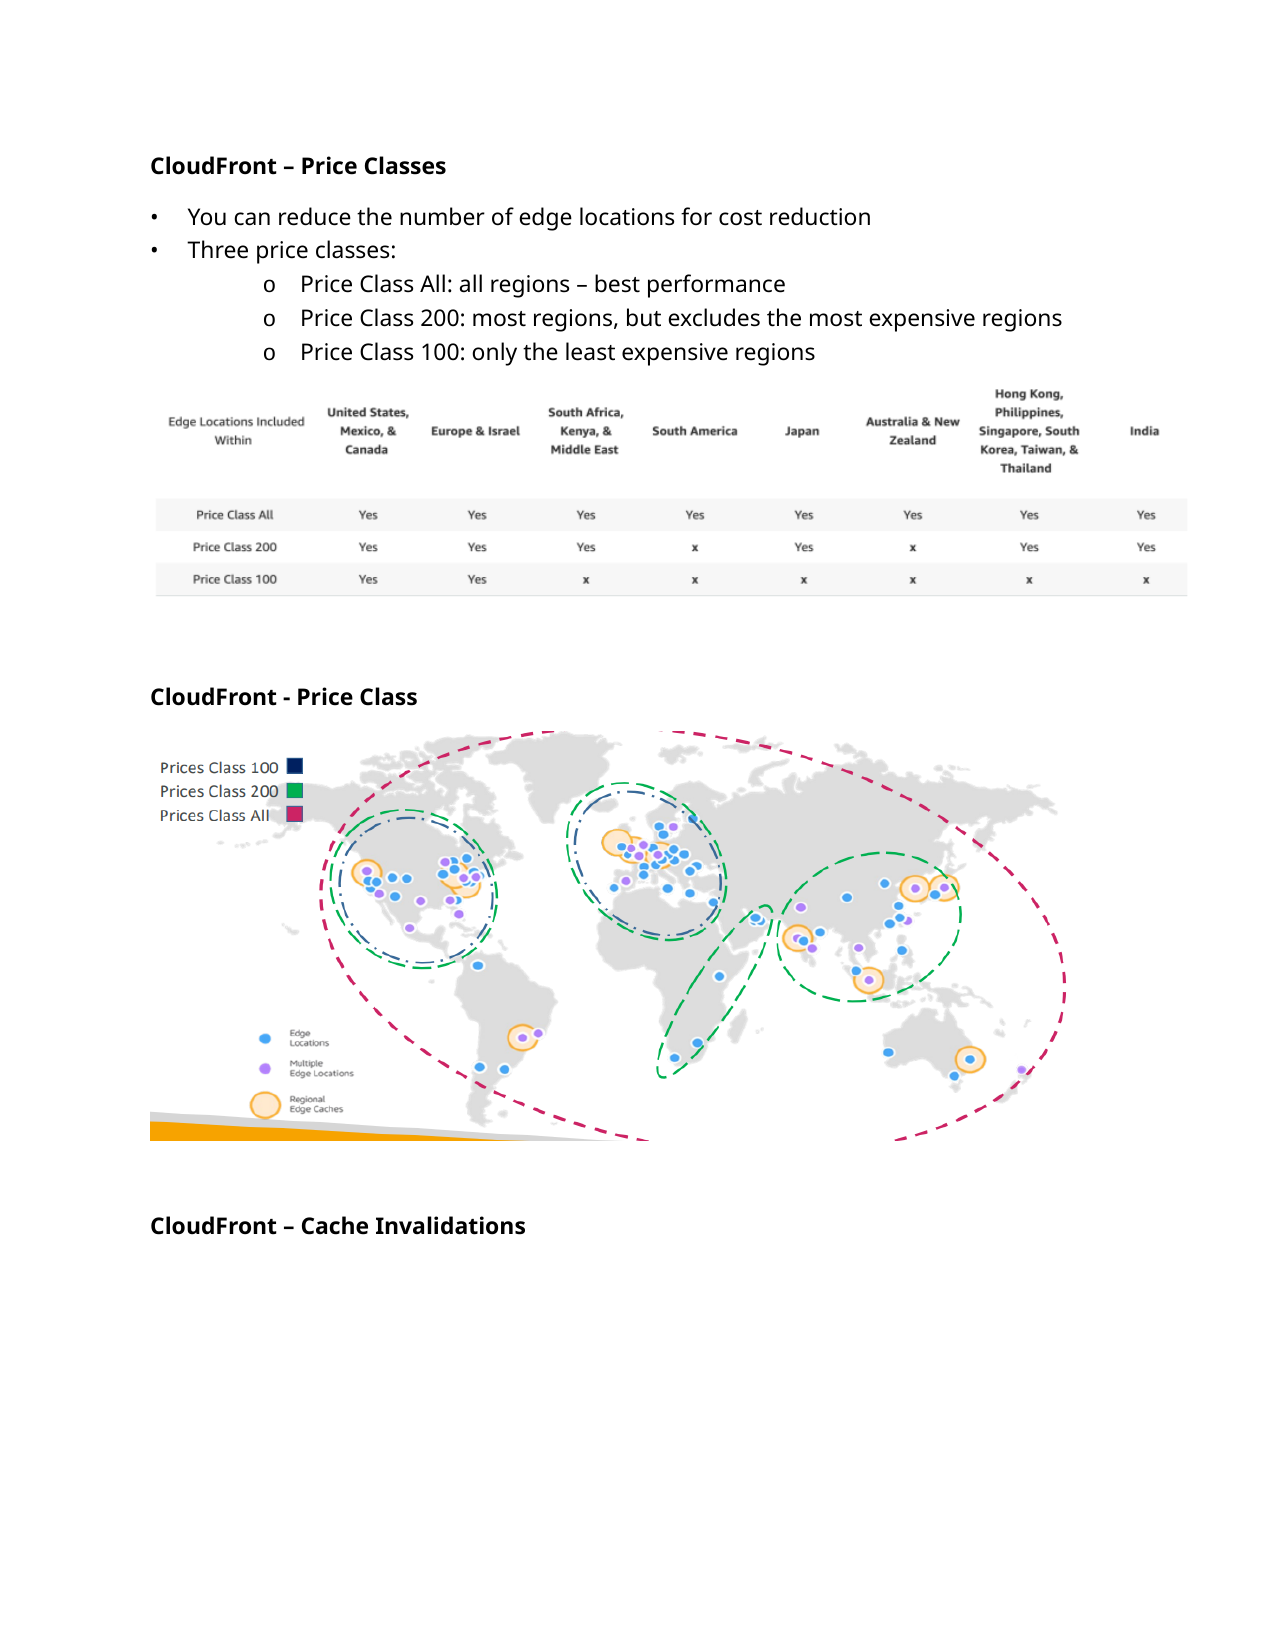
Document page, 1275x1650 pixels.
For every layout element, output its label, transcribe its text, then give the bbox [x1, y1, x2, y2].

text CloudFront – Cache Invalidations [150, 1210, 1125, 1241]
list Three price classes: [150, 234, 1125, 265]
picture [150, 731, 1077, 1141]
list You can reduce the number of edge locations for cost reduction [150, 200, 1125, 232]
text CloudFront – Price Classes [150, 150, 1125, 181]
picture [150, 386, 1188, 612]
list Price Class All: all regions – best performance [262, 268, 1125, 299]
list Price Class 200: most regions, but excludes the most expensive regions [262, 302, 1125, 333]
text CloudFront - Price Class [150, 681, 1125, 712]
list Price Class 100: only the least expensive regions [262, 336, 1125, 367]
